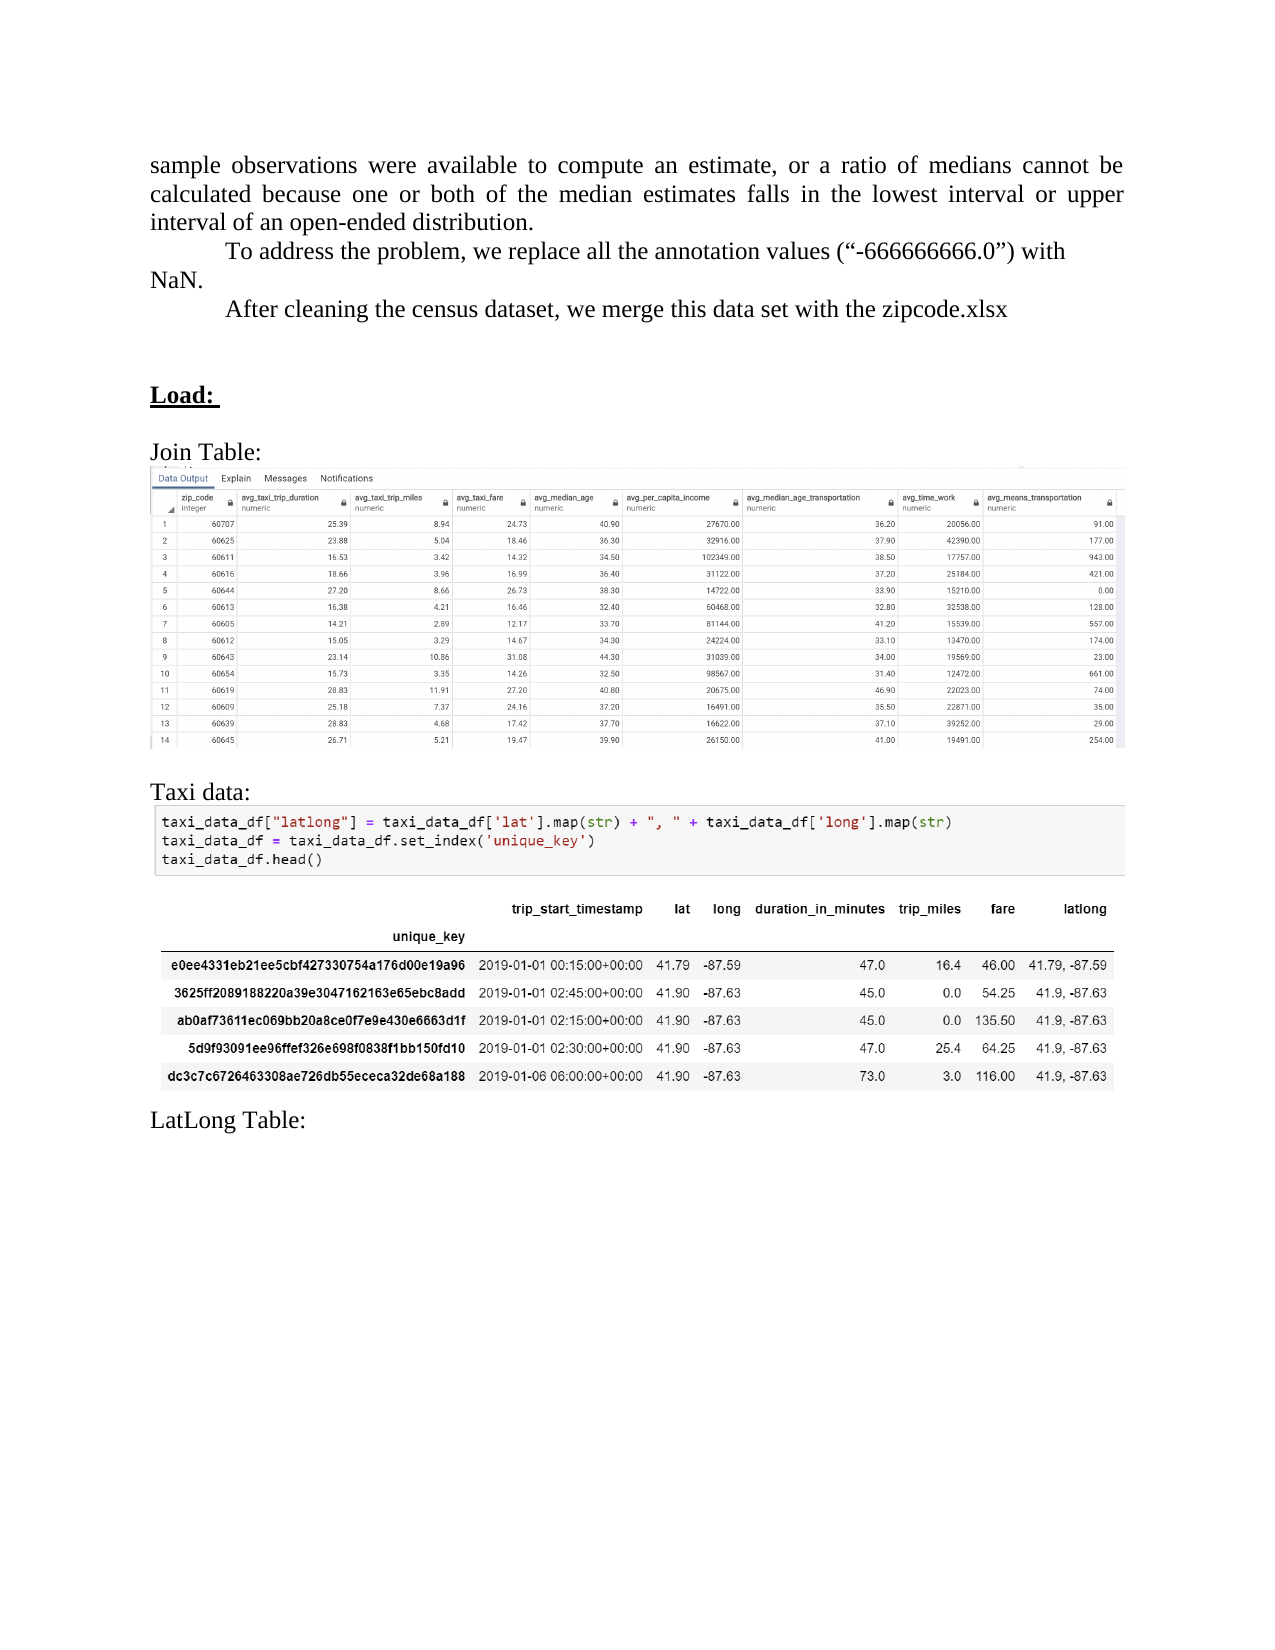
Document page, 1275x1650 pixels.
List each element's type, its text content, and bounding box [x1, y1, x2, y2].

text Join Table: [150, 437, 1125, 466]
text After cleaning the census dataset, we merge this data set with the zipcode.xlsx [150, 294, 1125, 322]
text To address the problem, we replace all the annotation values (“-666666666.0”) with NaN. [150, 236, 1125, 294]
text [150, 207, 1125, 236]
picture [150, 805, 1125, 1106]
text Load: [150, 380, 1125, 409]
text LatLong Table: [150, 1106, 1125, 1134]
picture [150, 466, 1125, 749]
text Taxi data: [150, 777, 1125, 805]
